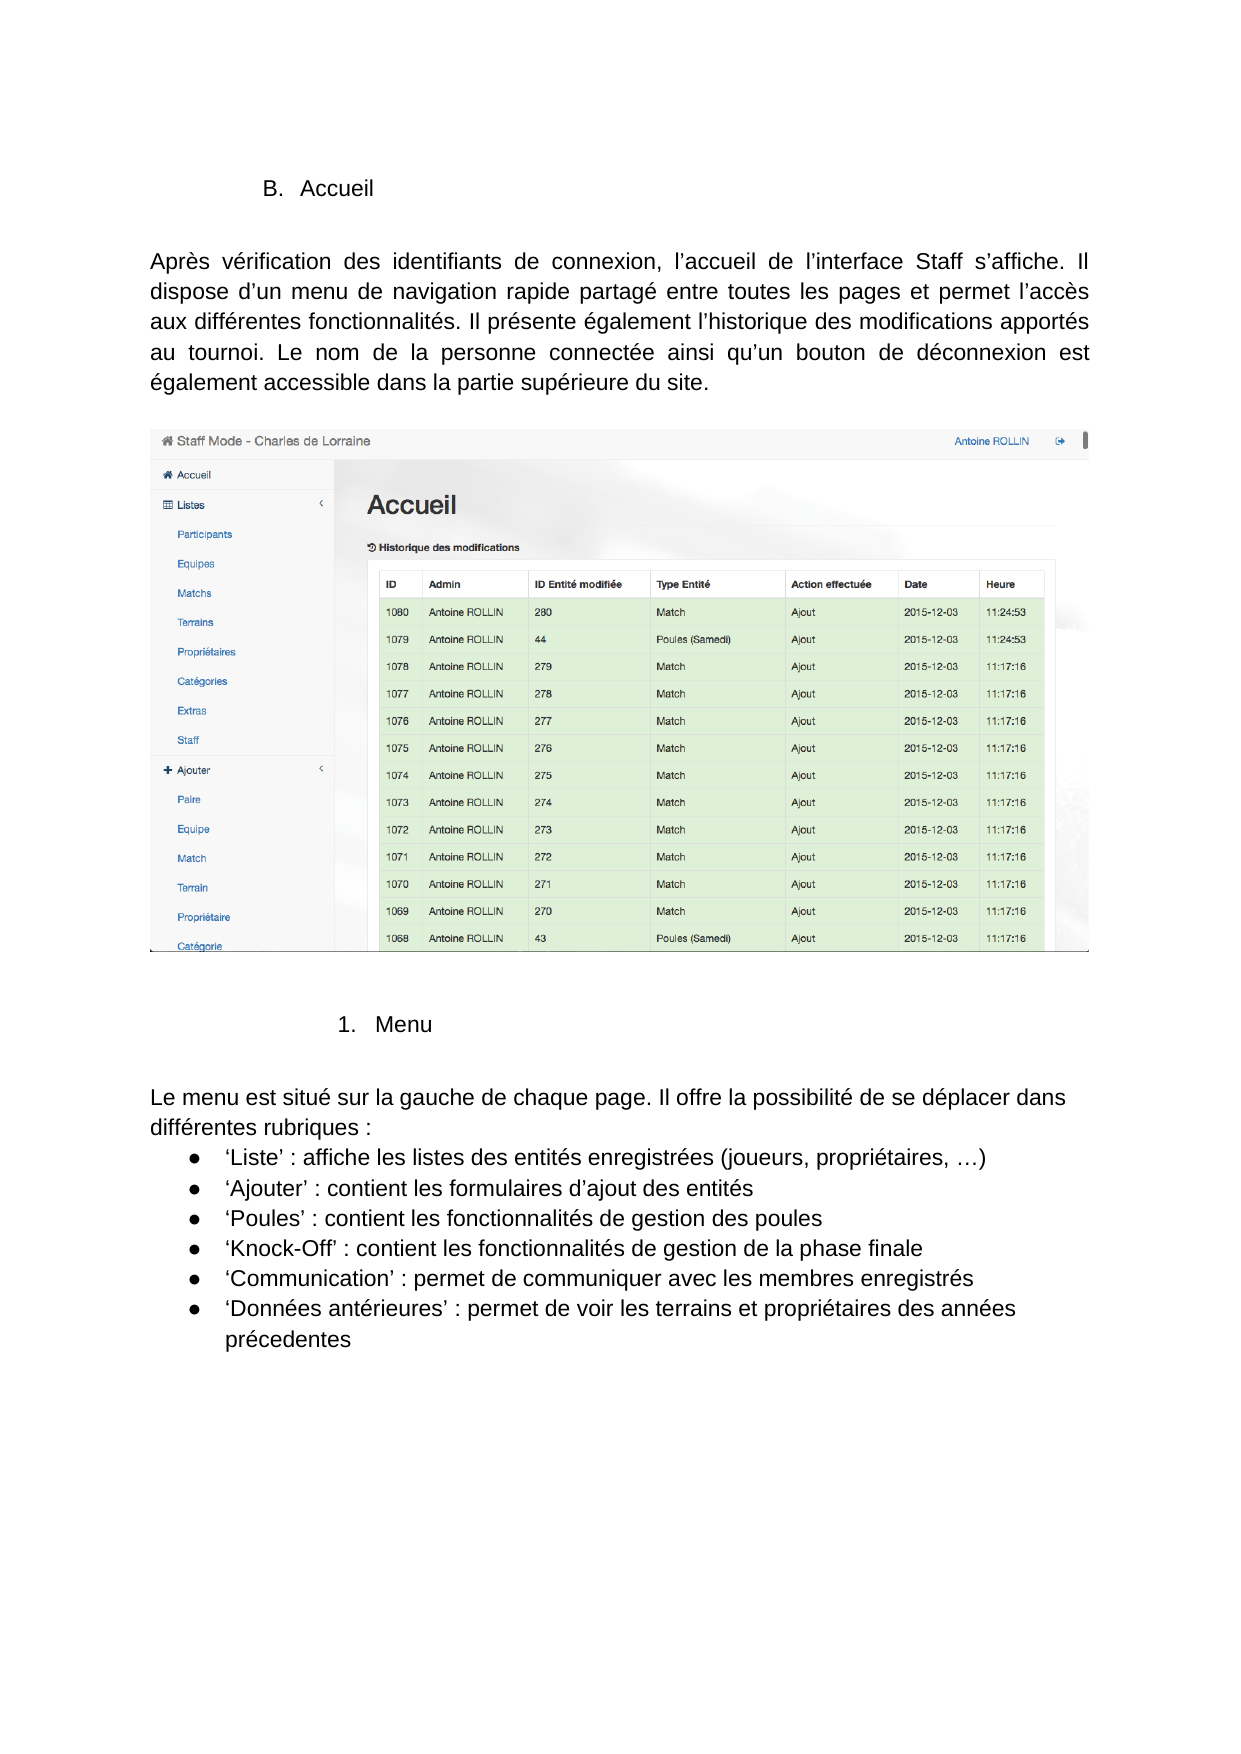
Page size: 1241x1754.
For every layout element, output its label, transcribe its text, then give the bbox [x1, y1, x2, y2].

list ‘Poules’ : contient les fonctionnalités de gestion des poules [187, 1205, 1090, 1231]
text Le menu est situé sur la gauche de chaque page. Il offre la possibilité de se déplacer dans différentes rubriques : [150, 1084, 1090, 1141]
list ‘Liste’ : affiche les listes des entités enregistrées (joueurs, propriétaires, …) [187, 1144, 1090, 1171]
subtitle Accueil [262, 175, 1090, 201]
picture [150, 429, 1089, 952]
text Après vérification des identifiants de connexion, l’accueil de l’interface Staff s’affiche. Il dispose d’un menu de navigation rapide partagé entre toutes les pages et permet l’accès aux différentes fonctionnalités. Il présente également l’historique des modifications apportés au tournoi. Le nom de la personne connectée ainsi qu’un bouton de déconnexion est également accessible dans la partie supérieure du site. [150, 248, 1090, 395]
list ‘Données antérieures’ : permet de voir les terrains et propriétaires des années précedentes [187, 1295, 1090, 1352]
list ‘Ajouter’ : contient les formulaires d’ajout des entités [187, 1174, 1090, 1201]
list ‘Knock-Off’ : contient les fonctionnalités de gestion de la phase finale [187, 1235, 1090, 1261]
list ‘Communication’ : permet de communiquer avec les membres enregistrés [187, 1265, 1090, 1292]
subtitle Menu [337, 1011, 1090, 1037]
